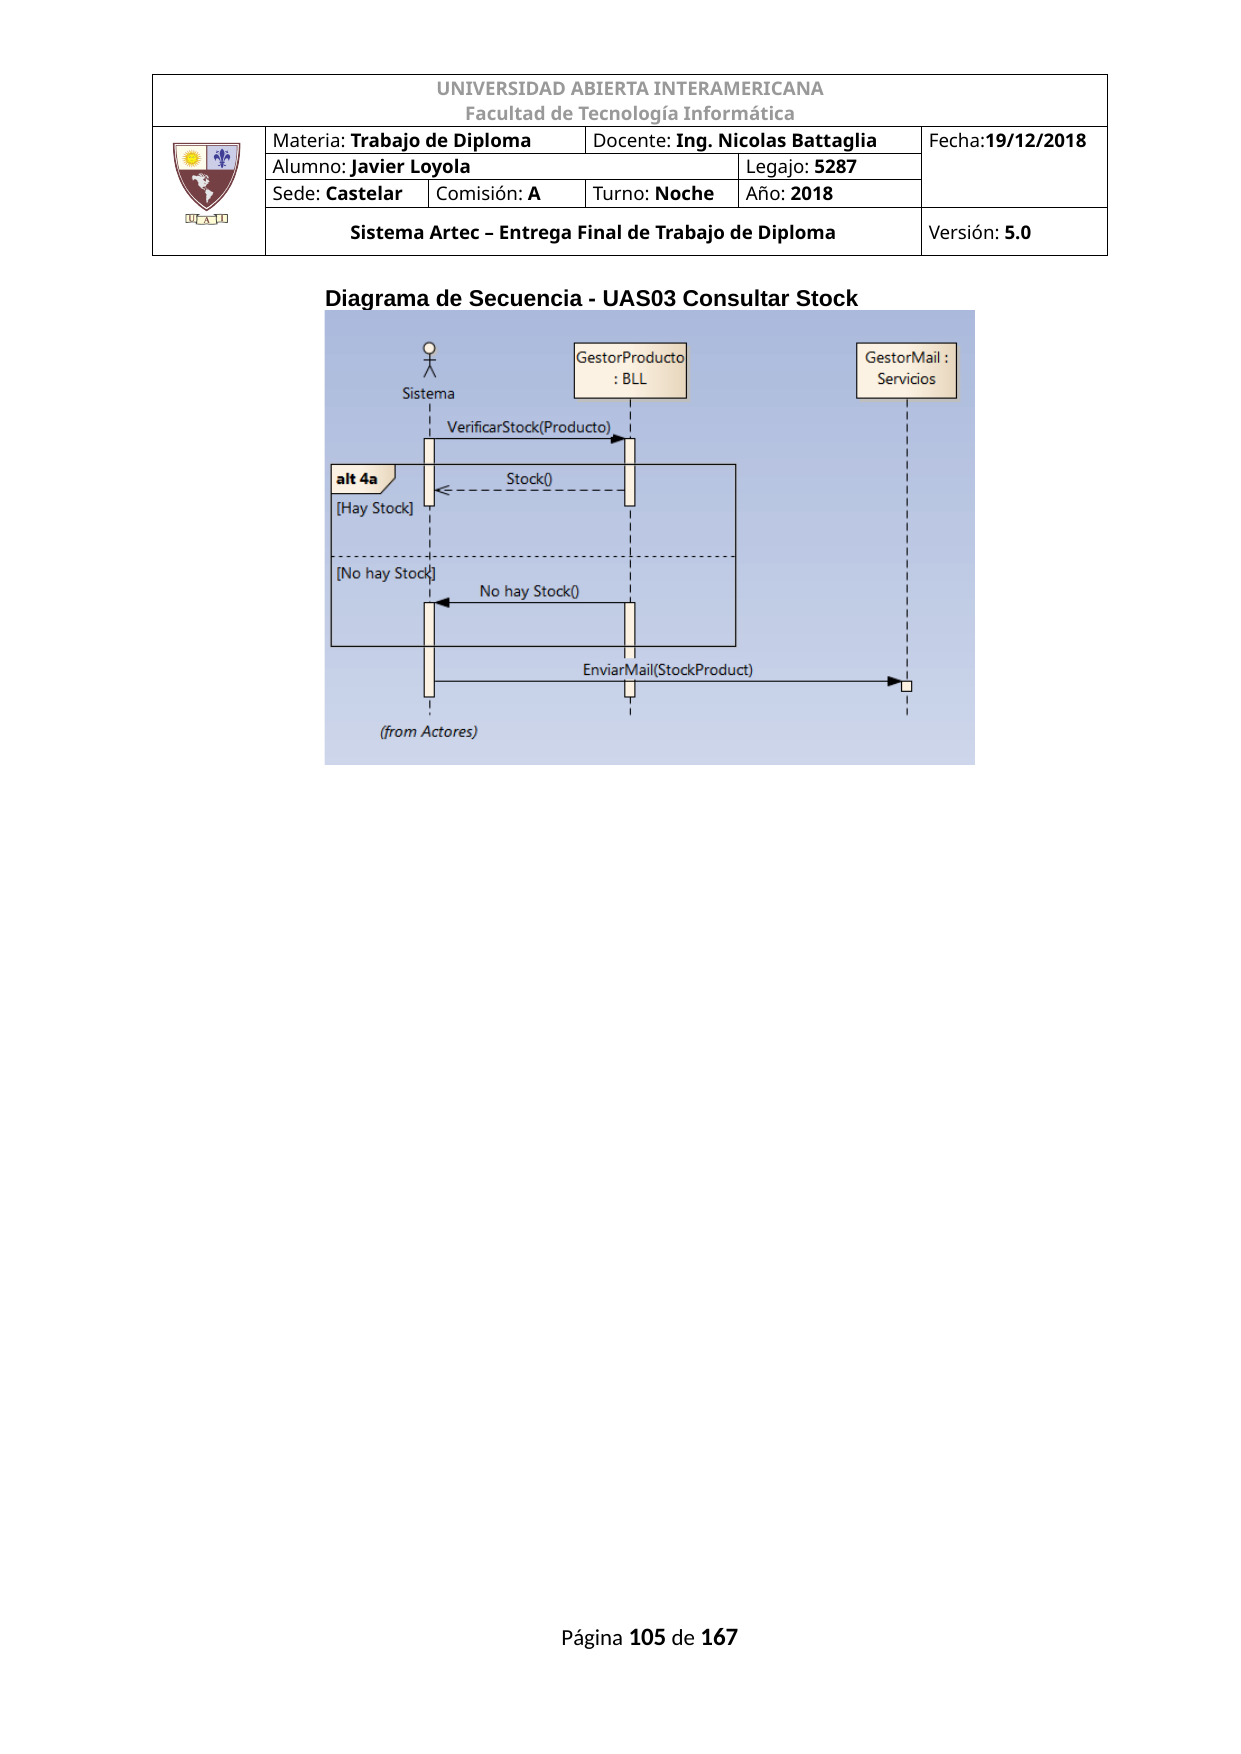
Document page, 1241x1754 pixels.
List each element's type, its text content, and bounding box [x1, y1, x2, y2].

picture [324, 310, 975, 765]
picture [157, 136, 257, 228]
text Diagrama de Secuencia - UAS03 Consultar Stock [325, 284, 1122, 311]
